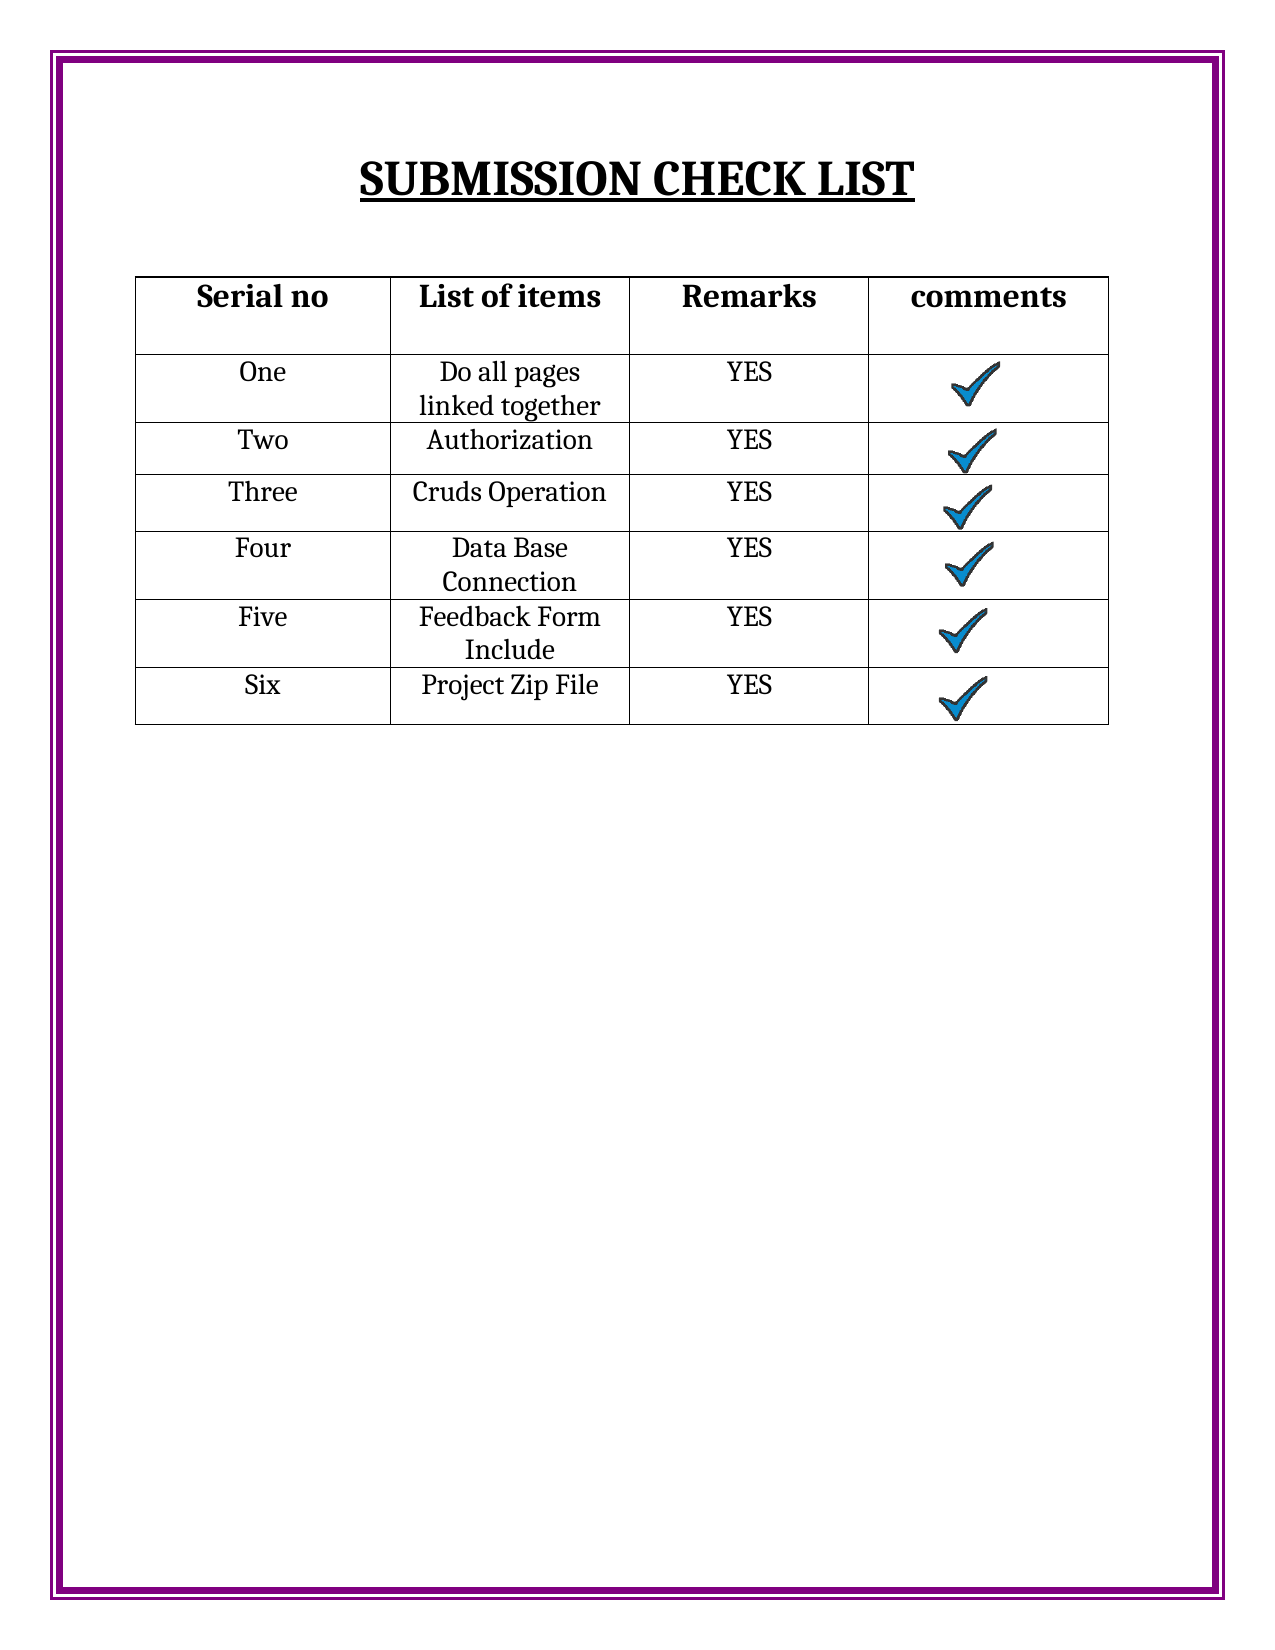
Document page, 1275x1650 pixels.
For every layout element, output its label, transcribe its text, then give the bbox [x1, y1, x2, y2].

table_cell Cruds Operation [391, 475, 629, 531]
table_cell [869, 475, 1108, 531]
picture [943, 541, 994, 586]
table_cell Four [136, 532, 390, 599]
picture [937, 608, 987, 652]
table_header List of items [391, 278, 629, 354]
table_cell Feedback Form Include [391, 600, 629, 667]
table_cell YES [630, 475, 868, 531]
table_cell YES [630, 423, 868, 474]
table_cell YES [630, 355, 868, 422]
picture [941, 484, 992, 528]
table_cell YES [630, 668, 868, 724]
table_cell One [136, 355, 390, 422]
table_cell Authorization [391, 423, 629, 474]
table_cell [869, 668, 1108, 724]
picture [950, 361, 1000, 405]
table_cell Six [136, 668, 390, 724]
table_cell [869, 423, 1108, 474]
text SUBMISSION CHECK LIST [150, 150, 1125, 207]
picture [946, 428, 997, 472]
table_cell Two [136, 423, 390, 474]
table_cell YES [630, 532, 868, 599]
table_cell Project Zip File [391, 668, 629, 724]
table_header Remarks [630, 278, 868, 354]
table_cell Data Base Connection [391, 532, 629, 599]
picture [937, 676, 987, 720]
table_header comments [869, 278, 1108, 354]
table_cell Do all pages linked together [391, 355, 629, 422]
table_cell [869, 600, 1108, 667]
table_cell YES [630, 600, 868, 667]
table_cell [869, 532, 1108, 599]
table_cell Five [136, 600, 390, 667]
table_cell [869, 355, 1108, 422]
table_header Serial no [136, 278, 390, 354]
table_cell Three [136, 475, 390, 531]
